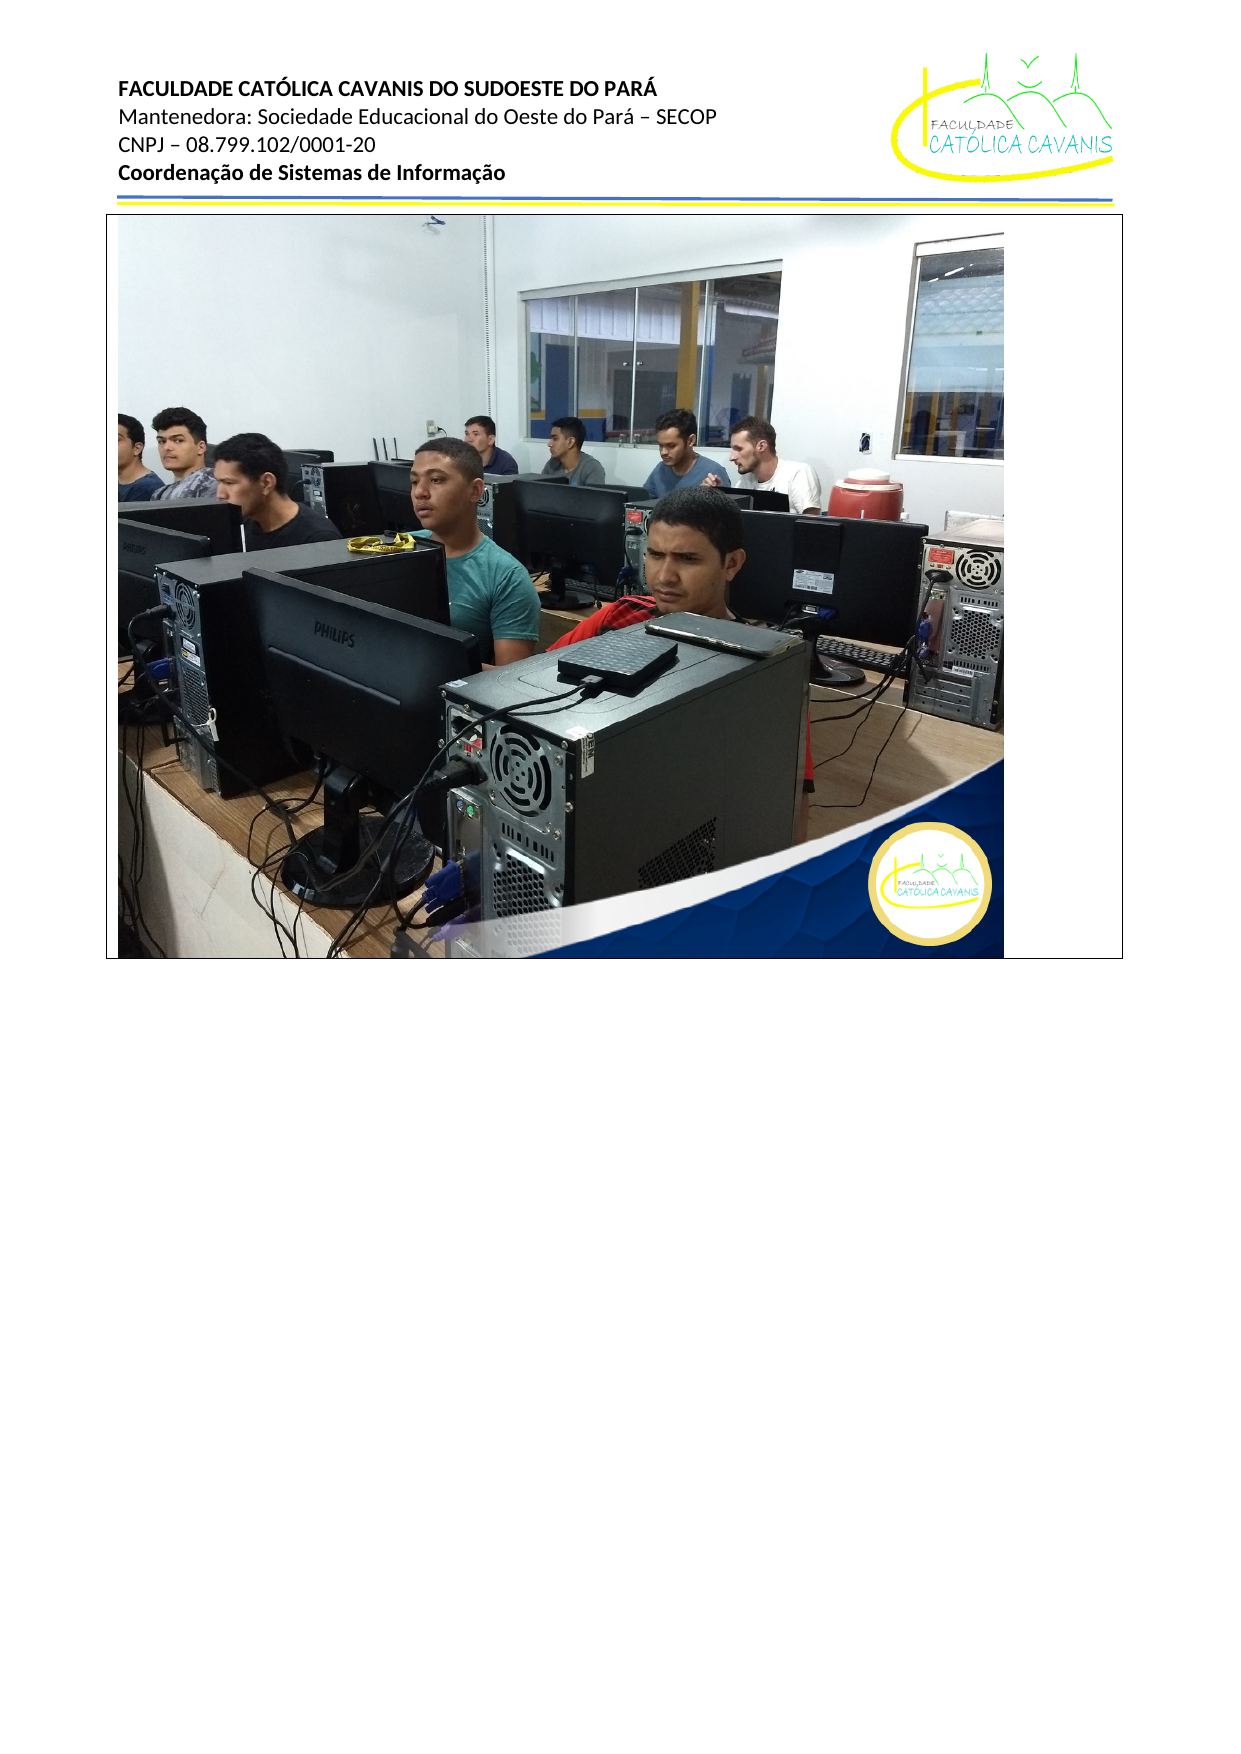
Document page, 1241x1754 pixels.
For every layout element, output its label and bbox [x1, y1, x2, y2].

picture [118, 215, 1004, 958]
table_cell [107, 215, 118, 957]
table_cell [1004, 215, 1122, 957]
picture [889, 51, 1115, 184]
